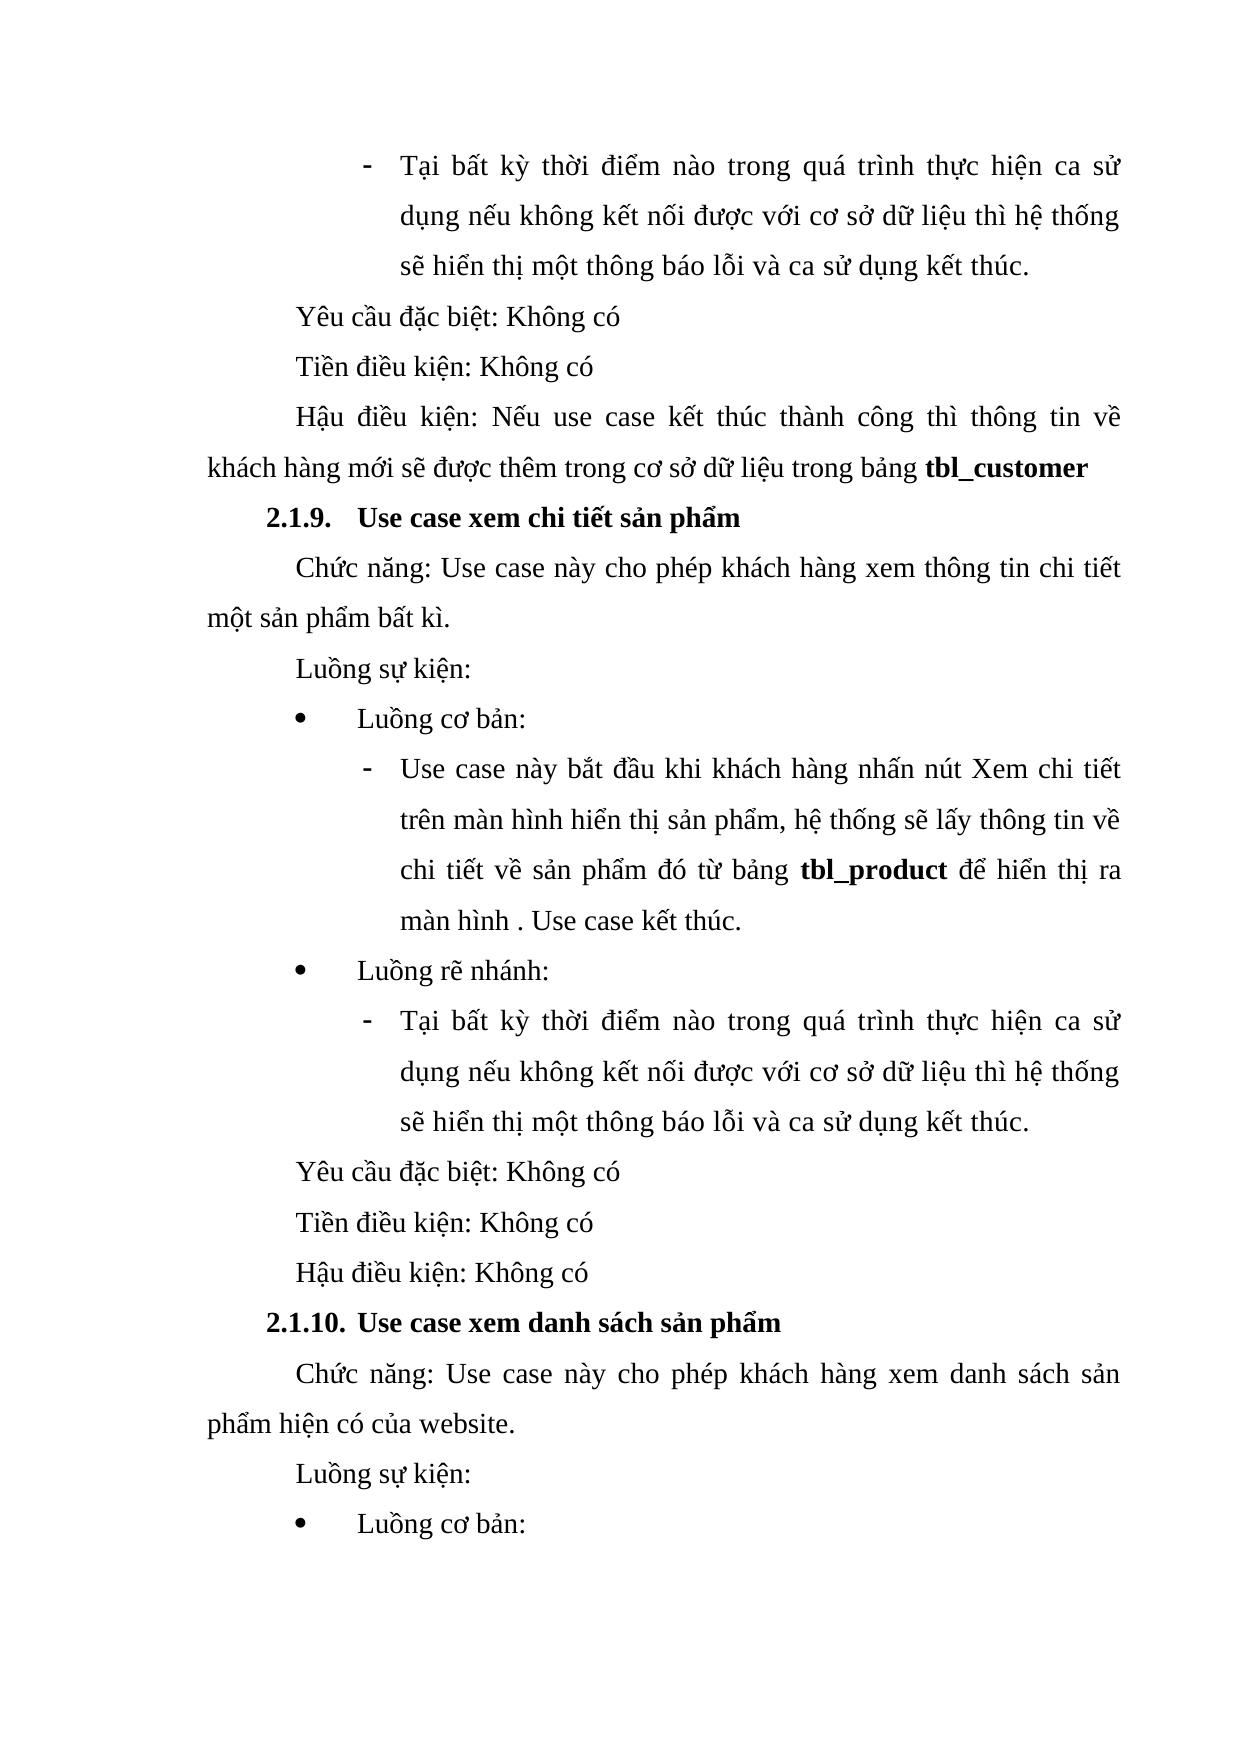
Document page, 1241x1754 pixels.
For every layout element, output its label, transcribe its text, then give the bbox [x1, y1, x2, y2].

list Use case xem chi tiết sản phẩm [266, 500, 1122, 533]
list Luồng sự kiện: [207, 651, 1122, 684]
list Luồng cơ bản: [207, 1507, 1122, 1540]
list Tại bất kỳ thời điểm nào trong quá trình thực hiện ca sử dụng nếu không kết nối được với cơ sở dữ liệu thì hệ thống sẽ hiển thị một thông báo lỗi và ca sử dụng kết thúc. [362, 1003, 1122, 1138]
list Tiền điều kiện: Không có [207, 349, 1122, 383]
list Tại bất kỳ thời điểm nào trong quá trình thực hiện ca sử dụng nếu không kết nối được với cơ sở dữ liệu thì hệ thống sẽ hiển thị một thông báo lỗi và ca sử dụng kết thúc. [362, 148, 1122, 282]
list Chức năng: Use case này cho phép khách hàng xem danh sách sản phẩm hiện có của website. [207, 1356, 1122, 1439]
list Chức năng: Use case này cho phép khách hàng xem thông tin chi tiết một sản phẩm bất kì. [207, 550, 1122, 634]
list Luồng sự kiện: [207, 1456, 1122, 1490]
list Use case xem danh sách sản phẩm [266, 1305, 1122, 1339]
list Hậu điều kiện: Không có [207, 1255, 1122, 1289]
list Use case này bắt đầu khi khách hàng nhấn nút Xem chi tiết trên màn hình hiển thị sản phẩm, hệ thống sẽ lấy thông tin về chi tiết về sản phẩm đó từ bảng tbl_product để hiển thị ra màn hình . Use case kết thúc. [362, 752, 1122, 936]
list Yêu cầu đặc biệt: Không có [207, 299, 1122, 332]
list Luồng rẽ nhánh: [207, 953, 1122, 987]
list Tiền điều kiện: Không có [207, 1205, 1122, 1238]
list Hậu điều kiện: Nếu use case kết thúc thành công thì thông tin về khách hàng mới sẽ được thêm trong cơ sở dữ liệu trong bảng tbl_customer [207, 399, 1122, 483]
list Yêu cầu đặc biệt: Không có [207, 1154, 1122, 1188]
list Luồng cơ bản: [207, 701, 1122, 735]
